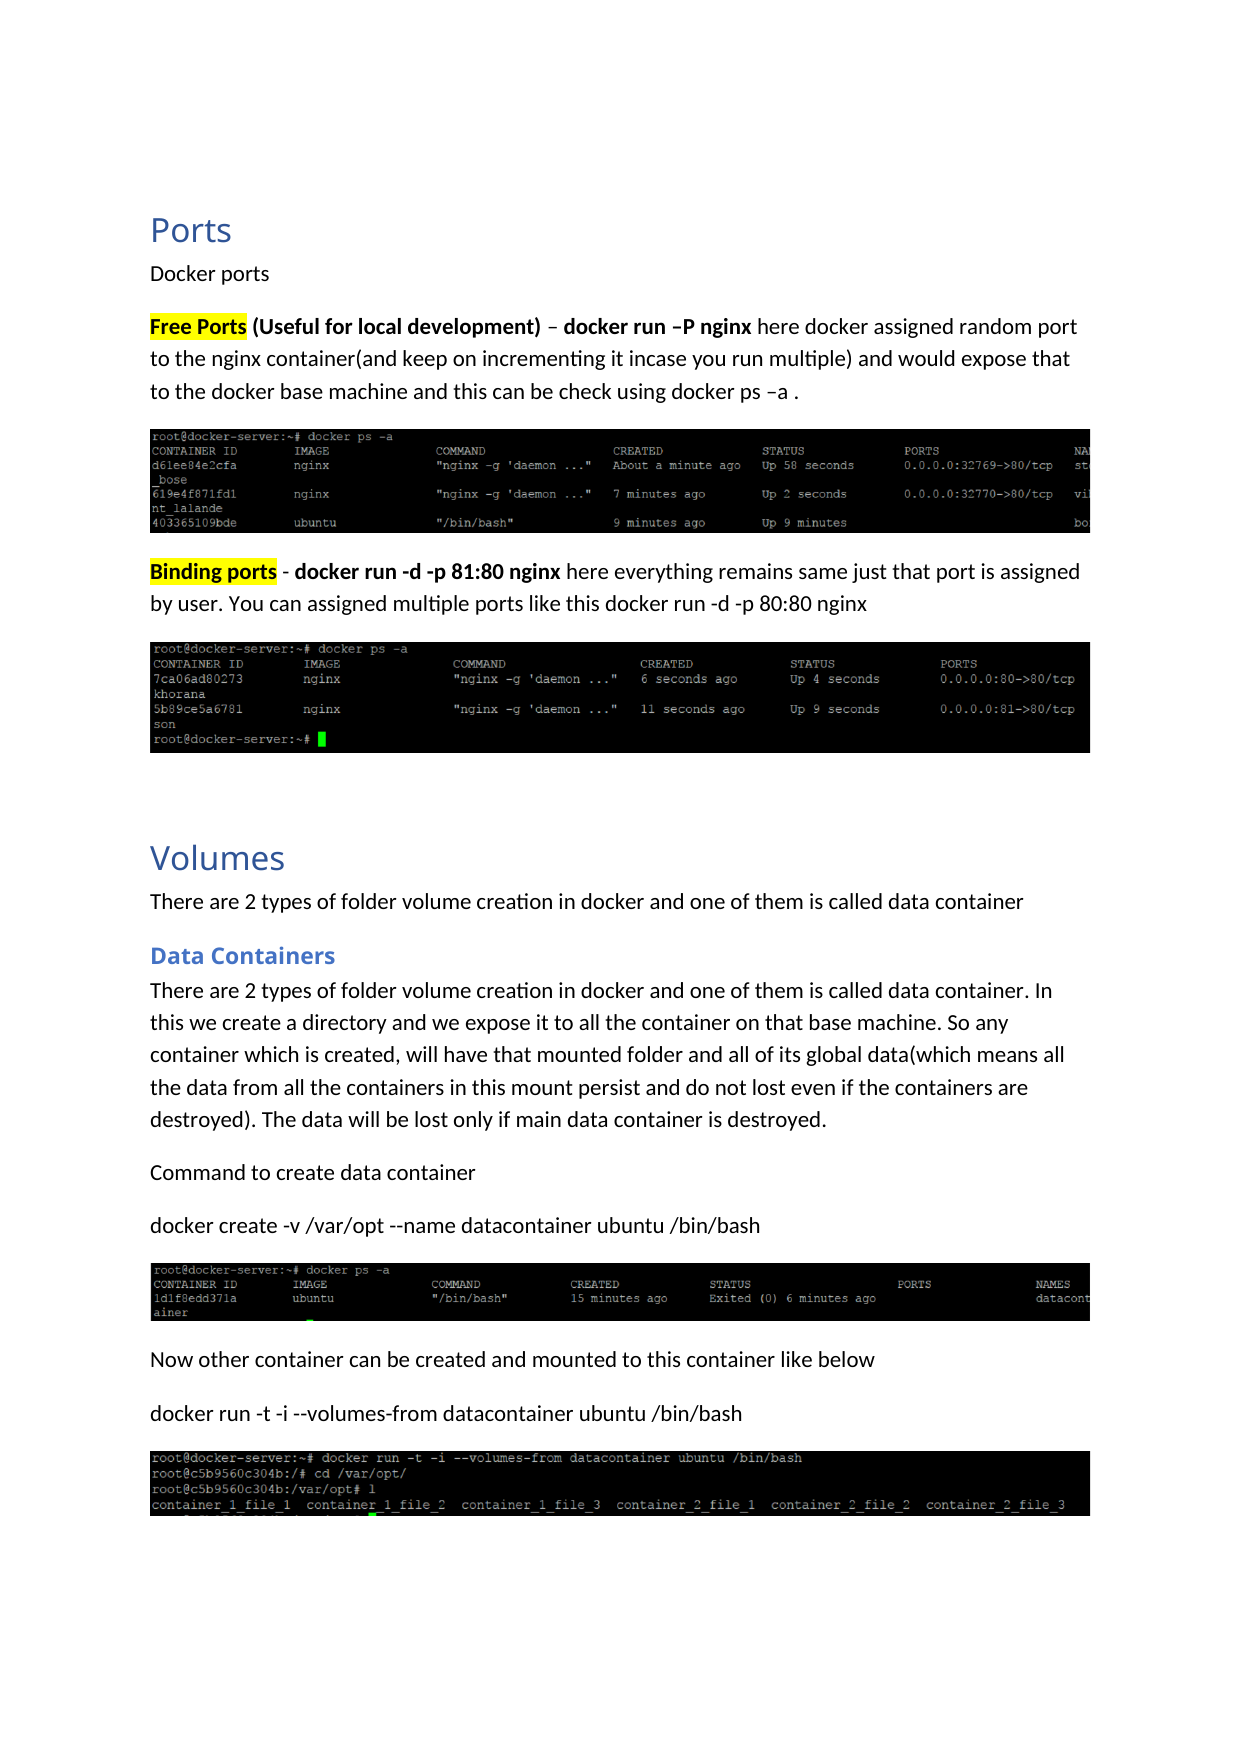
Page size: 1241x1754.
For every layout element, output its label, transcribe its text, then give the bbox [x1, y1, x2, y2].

picture [150, 642, 1091, 753]
text There are 2 types of folder volume creation in docker and one of them is called data container. In this we create a directory and we expose it to all the container on that base machine. So any container which is created, will have that mounted folder and all of its global data(which means all the data from all the containers in this mount persist and do not lost even if the containers are destroyed). The data will be lost only if main data container is destroyed. [150, 976, 1090, 1133]
subtitle Ports [150, 207, 1090, 253]
text Command to create data container [150, 1158, 1090, 1186]
text Now other container can be created and mounted to this container like below [150, 1346, 1090, 1374]
subtitle Data Containers [150, 940, 1090, 971]
text Docker ports [150, 259, 1090, 287]
picture [150, 1451, 1091, 1516]
subtitle Volumes [150, 835, 1090, 880]
picture [150, 1263, 1091, 1321]
text There are 2 types of folder volume creation in docker and one of them is called data container [150, 887, 1090, 915]
text docker create -v /var/opt --name datacontainer ubuntu /bin/bash [150, 1211, 1090, 1239]
text docker run -t -i --volumes-from datacontainer ubuntu /bin/bash [150, 1399, 1090, 1427]
picture [150, 429, 1091, 533]
text Binding ports - docker run -d -p 81:80 nginx here everything remains same just that port is assigned by user. You can assigned multiple ports like this docker run -d -p 80:80 nginx [150, 557, 1090, 618]
text Free Ports (Useful for local development) – docker run –P nginx here docker assigned random port to the nginx container(and keep on incrementing it incase you run multiple) and would expose that to the docker base machine and this can be check using docker ps –a . [150, 312, 1090, 405]
